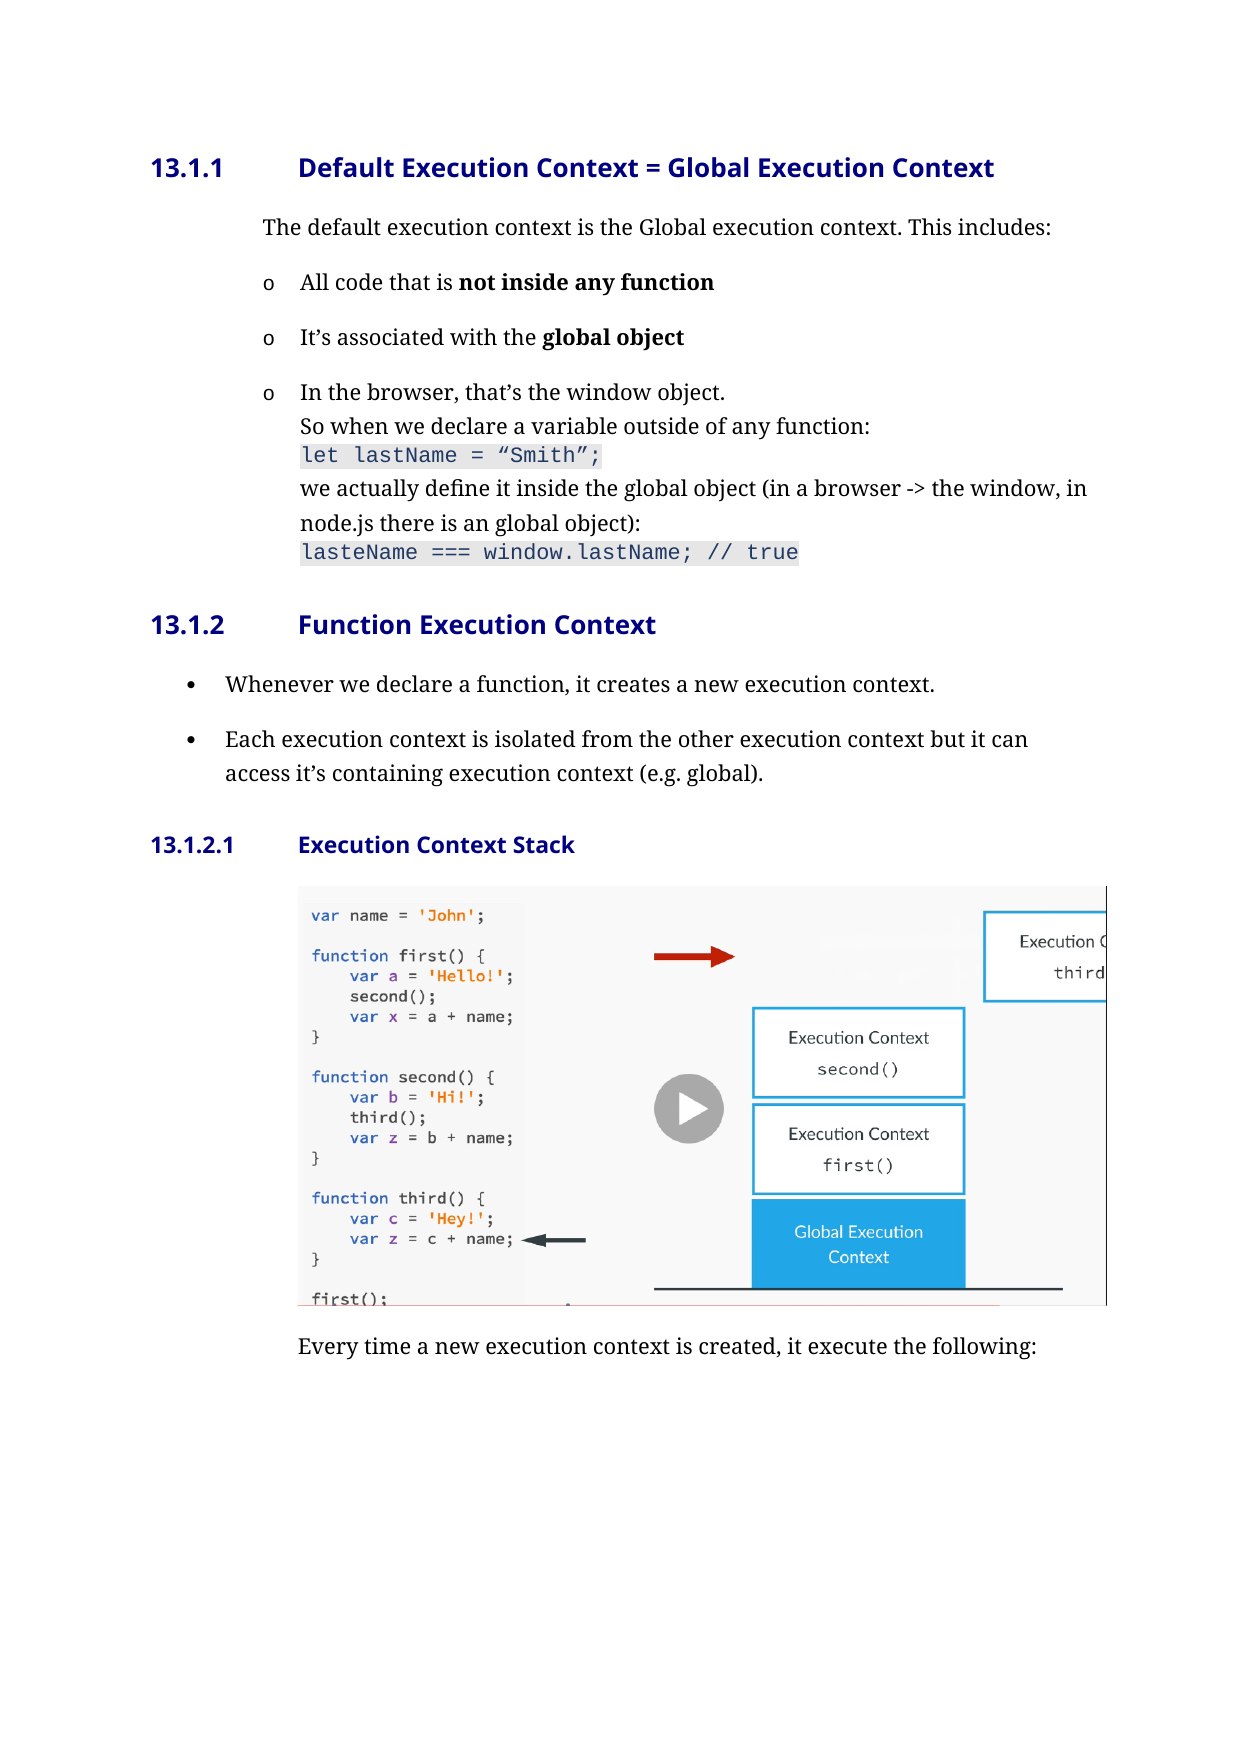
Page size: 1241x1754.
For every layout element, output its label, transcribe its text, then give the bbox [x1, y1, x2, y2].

subtitle Function Execution Context [150, 607, 1090, 642]
subtitle Default Execution Context = Global Execution Context [150, 150, 1090, 186]
picture [297, 886, 1107, 1306]
subtitle Execution Context Stack [150, 829, 1090, 861]
text The default execution context is the Global execution context. This includes: [262, 212, 1090, 241]
text Every time a new execution context is created, it execute the following: [298, 1331, 1090, 1361]
list Each execution context is isolated from the other execution context but it can access it’s containing execution context (e.g. global). [187, 724, 1090, 788]
list All code that is not inside any function [262, 267, 1090, 296]
list Whenever we declare a function, it creates a new execution context. [187, 669, 1090, 698]
list In the browser, that’s the window object. So when we declare a variable outside of any function: let lastName = “Smith”; we actually define it inside the global object (in a browser -> the window, in node.js there is an global object): lasteName === window.lastName; // true [262, 377, 1090, 566]
list It’s associated with the global object [262, 322, 1090, 351]
